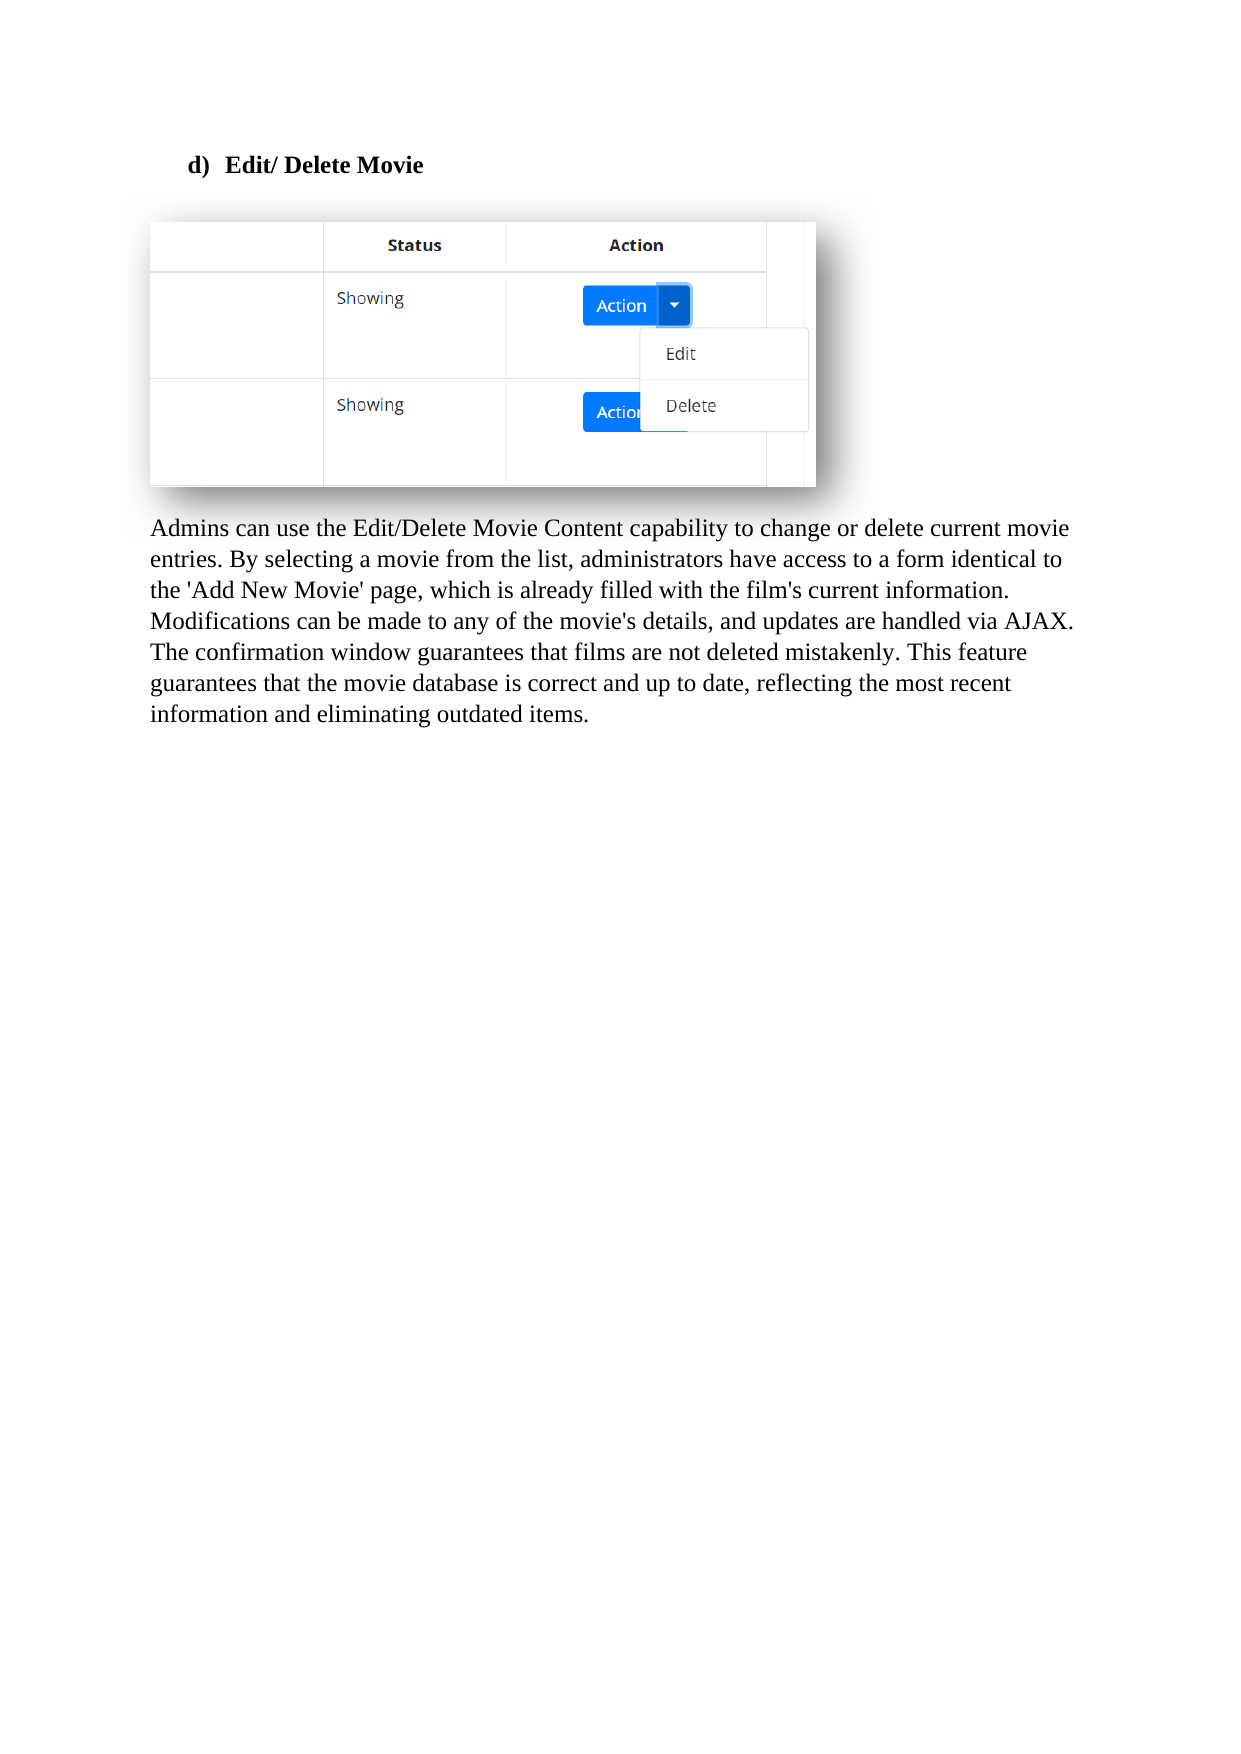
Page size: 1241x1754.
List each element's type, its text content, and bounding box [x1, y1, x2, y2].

list Edit/ Delete Movie [187, 150, 1090, 179]
text Admins can use the Edit/Delete Movie Content capability to change or delete current movie entries. By selecting a movie from the list, administrators have access to a form identical to the 'Add New Movie' page, which is already filled with the film's current information. Modifications can be made to any of the movie's details, and updates are handled via AJAX. The confirmation window guarantees that films are not deleted mistakenly. This feature guarantees that the movie database is correct and up to date, reflecting the most recent information and eliminating outdated items. [150, 513, 1090, 728]
picture [150, 222, 816, 487]
